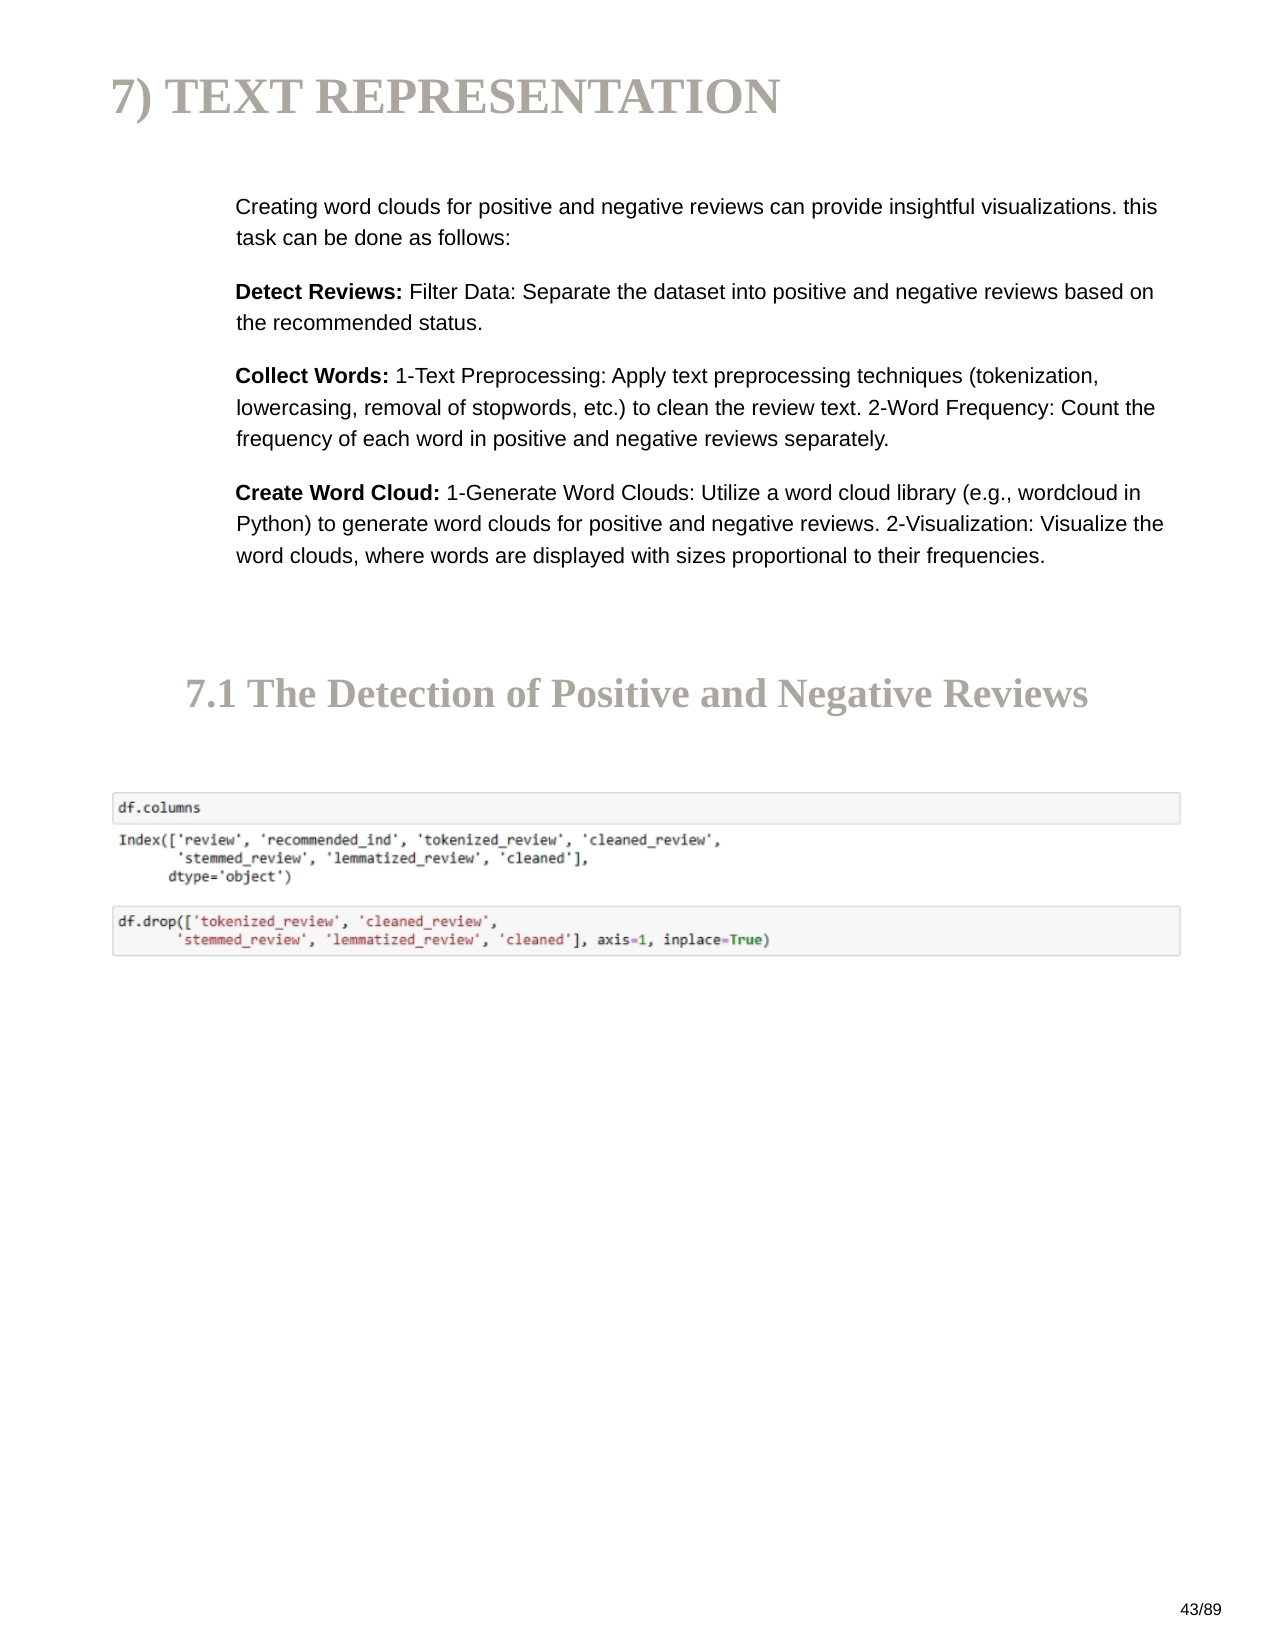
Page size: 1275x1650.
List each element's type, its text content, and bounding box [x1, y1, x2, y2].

text Detect Reviews: Filter Data: Separate the dataset into positive and negative reviews based on the recommended status. [235, 278, 1166, 335]
text Collect Words: 1-Text Preprocessing: Apply text preprocessing techniques (tokenization, lowercasing, removal of stopwords, etc.) to clean the review text. 2-Word Frequency: Count the frequency of each word in positive and negative reviews separately. [235, 363, 1166, 451]
text Creating word clouds for positive and negative reviews can provide insightful visualizations. this task can be done as follows: [235, 194, 1166, 250]
subtitle 7) TEXT REPRESENTATION [110, 65, 1186, 124]
text Create Word Cloud: 1-Generate Word Clouds: Utilize a word cloud library (e.g., wordcloud in Python) to generate word clouds for positive and negative reviews. 2-Visualization: Visualize the word clouds, where words are displayed with sizes proportional to their frequencies. [235, 479, 1166, 568]
subtitle 7.1 The Detection of Positive and Negative Reviews [185, 669, 1186, 717]
picture [110, 791, 1185, 960]
